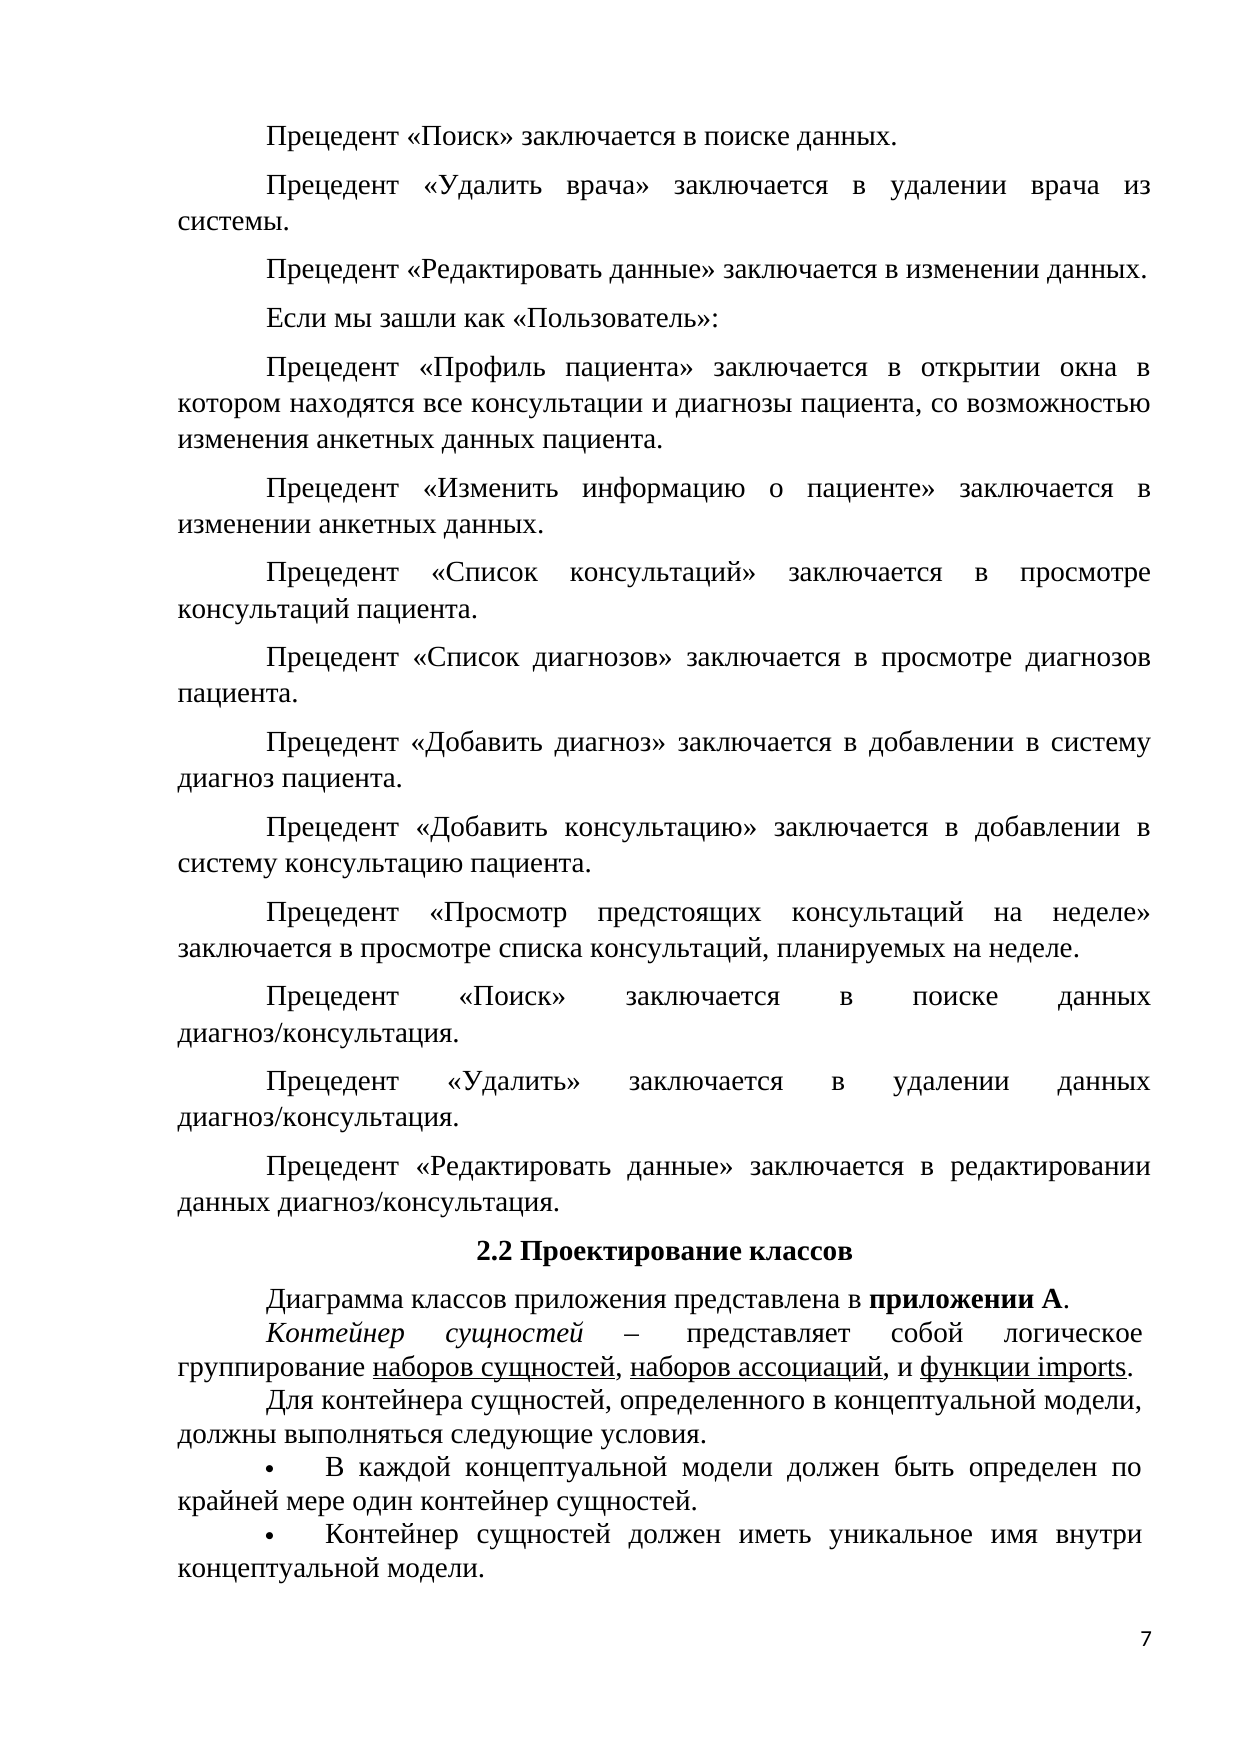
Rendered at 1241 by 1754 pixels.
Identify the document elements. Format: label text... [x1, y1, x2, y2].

text Прецедент «Изменить информацию о пациенте» заключается в изменении анкетных данных. [177, 470, 1152, 539]
text Прецедент «Список диагнозов» заключается в просмотре диагнозов пациента. [177, 639, 1152, 709]
text Прецедент «Редактировать данные» заключается в редактировании данных диагноз/консультация. [177, 1148, 1152, 1218]
text Прецедент «Просмотр предстоящих консультаций на неделе» заключается в просмотре списка консультаций, планируемых на неделе. [177, 894, 1152, 963]
text Для контейнера сущностей, определенного в концептуальной модели, должны выполняться следующие условия. [177, 1382, 1143, 1449]
text Прецедент «Поиск» заключается в поиске данных диагноз/консультация. [177, 978, 1152, 1048]
text Прецедент «Добавить консультацию» заключается в добавлении в систему консультацию пациента. [177, 809, 1152, 879]
text Прецедент «Редактировать данные» заключается в изменении данных. [177, 252, 1152, 285]
text Прецедент «Удалить врача» заключается в удалении врача из системы. [177, 167, 1152, 236]
text Прецедент «Добавить диагноз» заключается в добавлении в систему диагноз пациента. [177, 724, 1152, 794]
text Прецедент «Поиск» заключается в поиске данных. [177, 118, 1152, 152]
text Диаграмма классов приложения представлена в приложении А. [177, 1282, 1143, 1315]
text Прецедент «Профиль пациента» заключается в открытии окна в котором находятся все консультации и диагнозы пациента, со возможностью изменения анкетных данных пациента. [177, 349, 1152, 455]
text Прецедент «Удалить» заключается в удалении данных диагноз/консультация. [177, 1063, 1152, 1133]
text Если мы зашли как «Пользователь»: [177, 300, 1152, 334]
text Контейнер сущностей – представляет собой логическое группирование наборов сущностей, наборов ассоциаций, и функции imports. [177, 1315, 1143, 1382]
list В каждой концептуальной модели должен быть определен по крайней мере один контейнер сущностей. [177, 1449, 1143, 1516]
list Контейнер сущностей должен иметь уникальное имя внутри концептуальной модели. [177, 1516, 1143, 1583]
subtitle 2.2 Проектирование классов [177, 1233, 1152, 1266]
text Прецедент «Список консультаций» заключается в просмотре консультаций пациента. [177, 554, 1152, 624]
